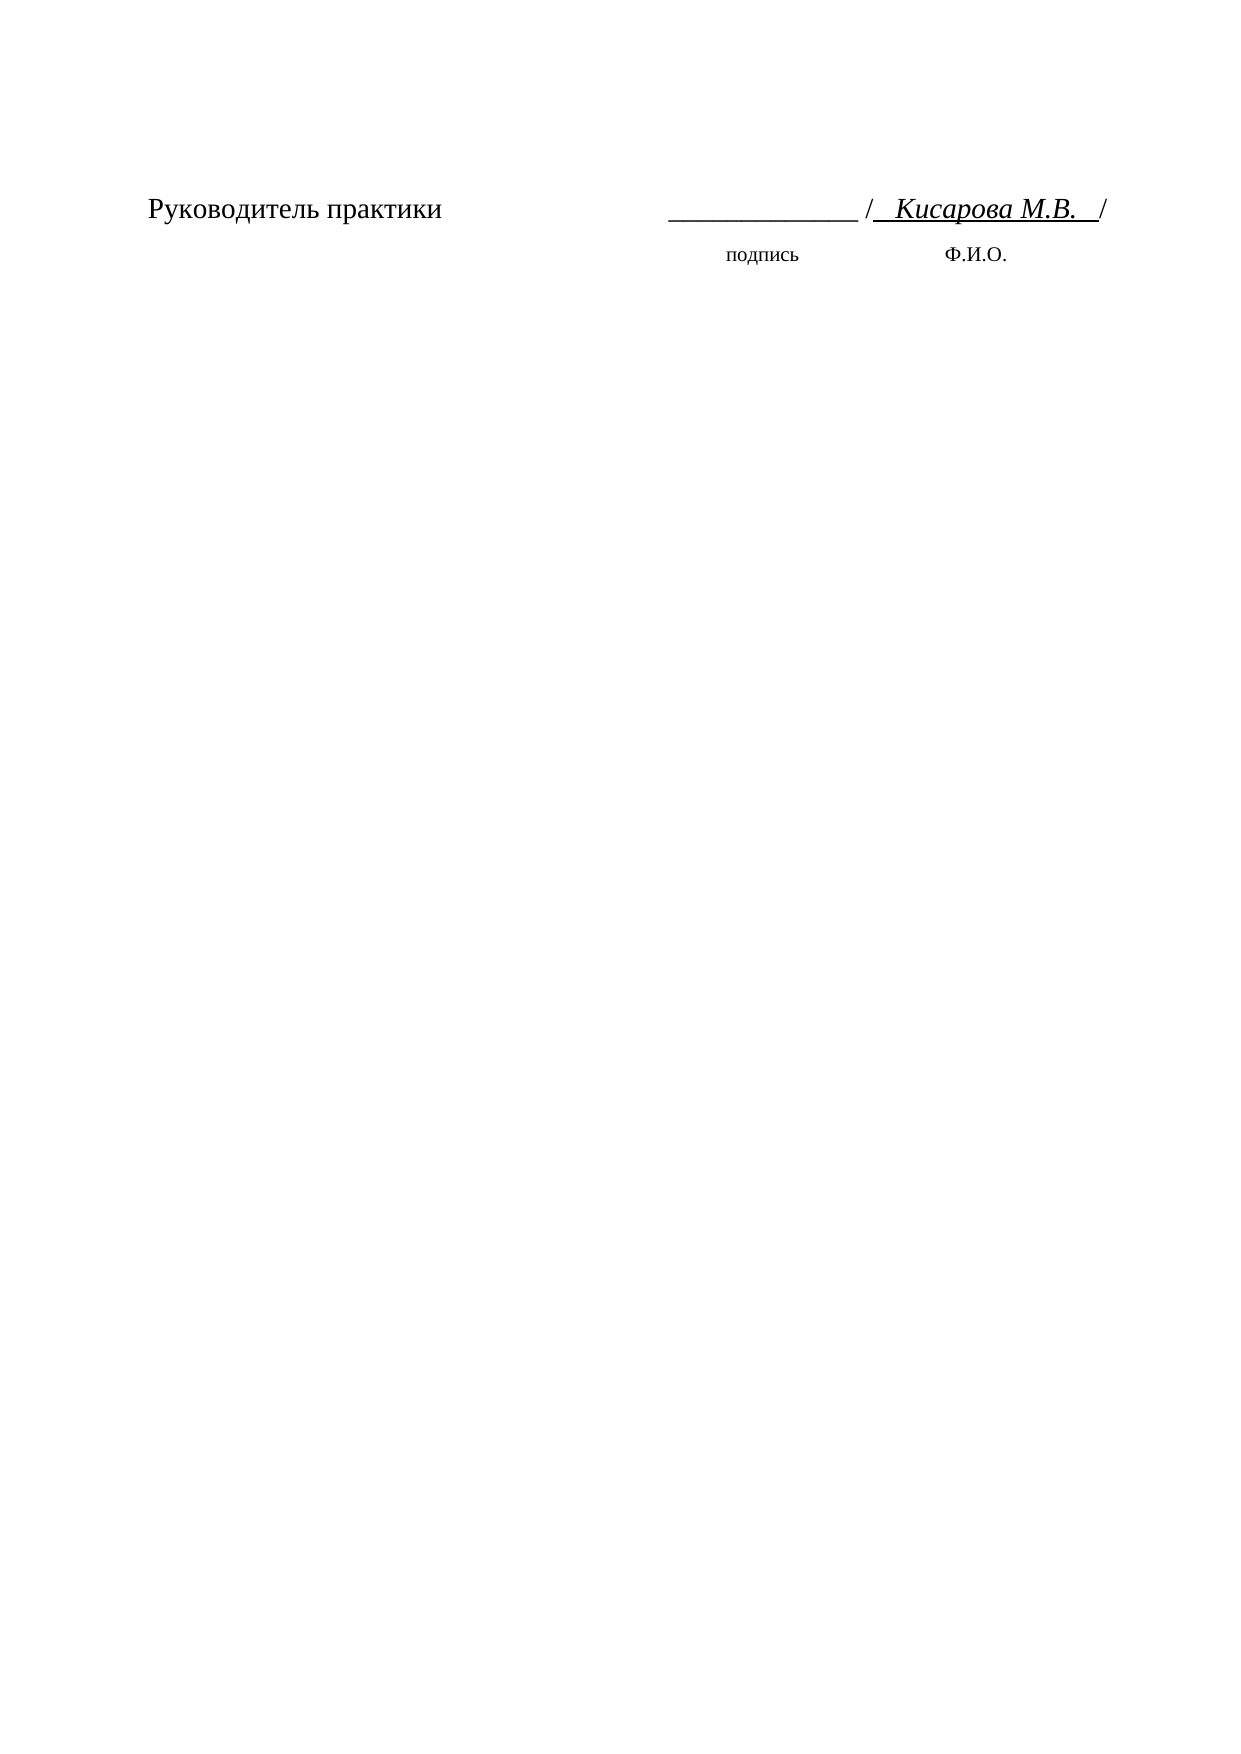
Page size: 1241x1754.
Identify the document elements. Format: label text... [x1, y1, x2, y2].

text подпись Ф.И.О. [148, 242, 1181, 266]
text Руководитель практики _____________ / Кисарова М.В. / [148, 191, 1181, 225]
